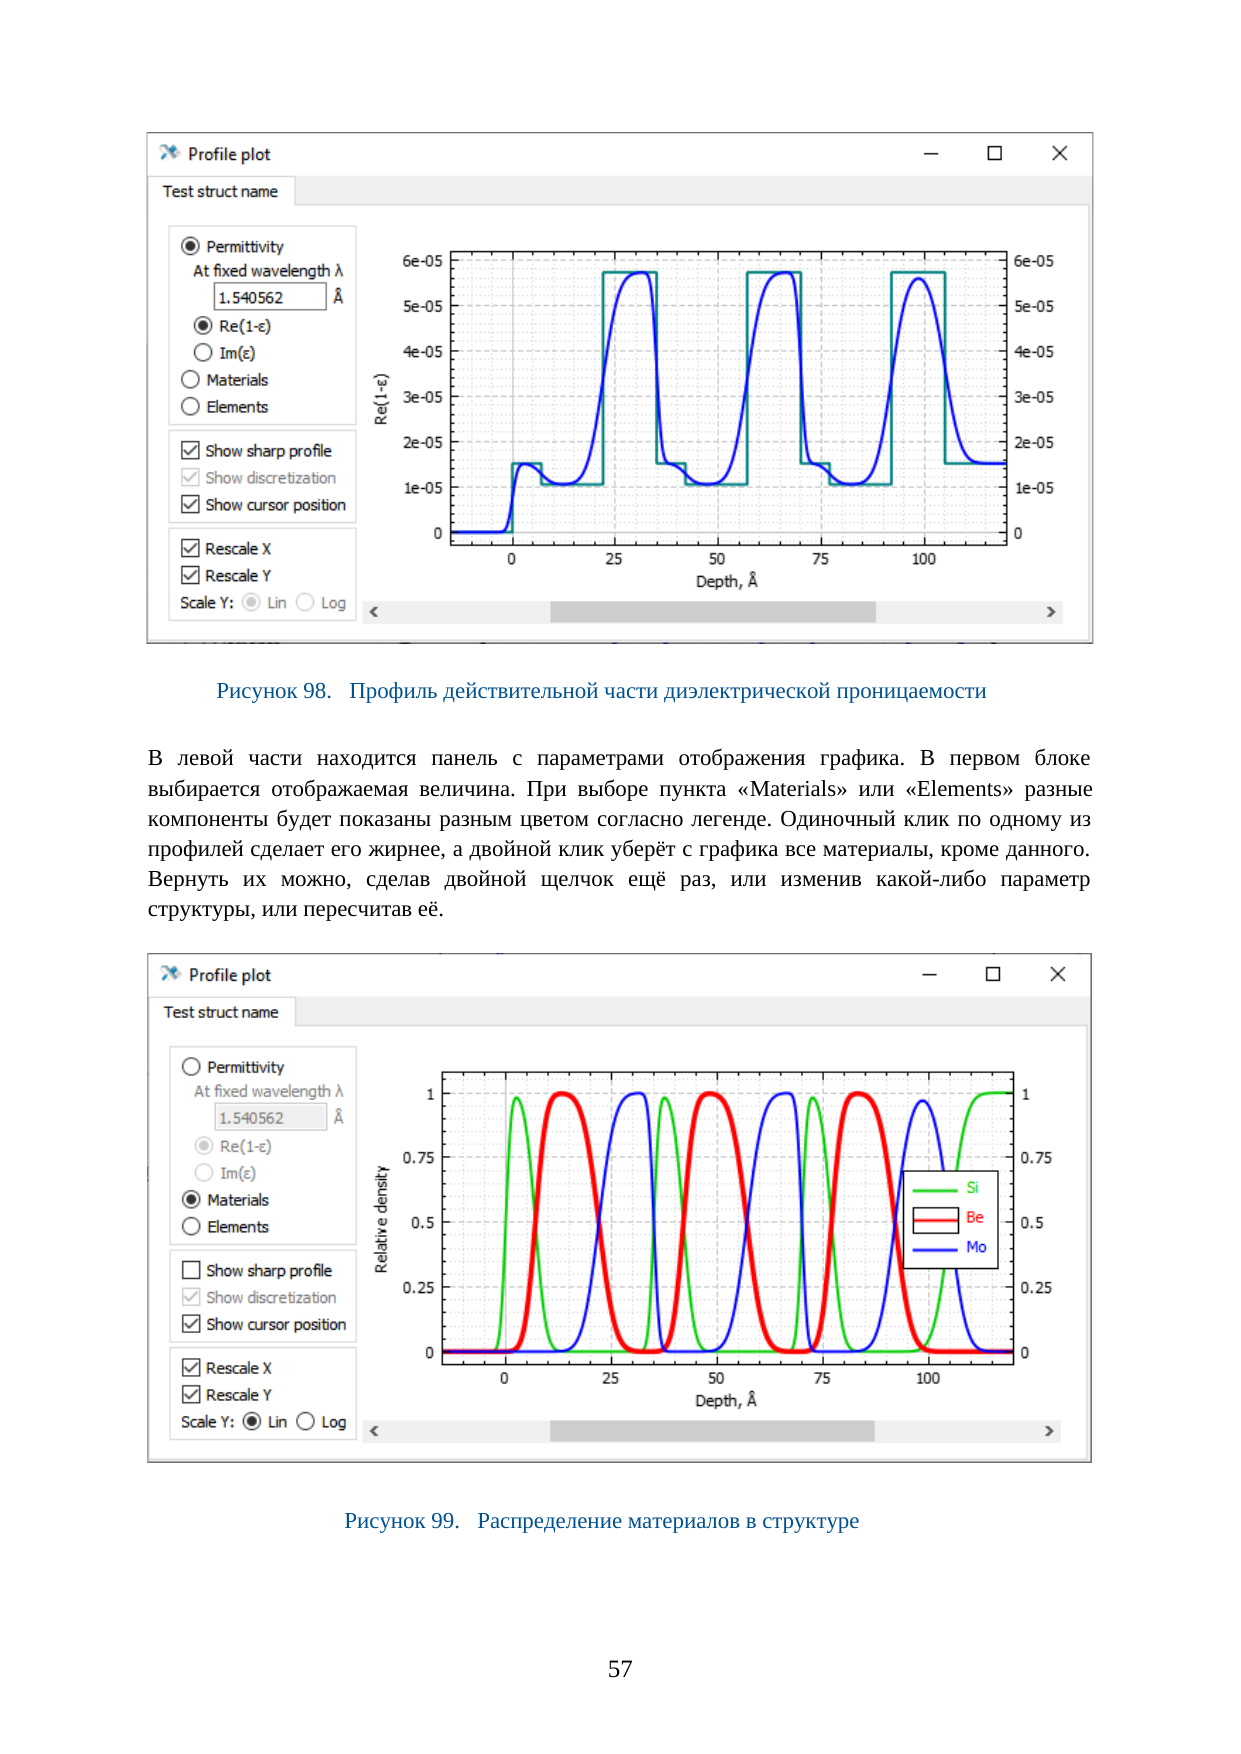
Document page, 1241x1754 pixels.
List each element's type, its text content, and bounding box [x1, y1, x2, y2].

picture [147, 953, 1092, 1463]
text В левой части находится панель с параметрами отображения графика. В первом блоке выбирается отображаемая величина. При выборе пункта «Materials» или «Elements» разные компоненты будет показаны разным цветом согласно легенде. Одиночный клик по одному из профилей сделает его жирнее, а двойной клик уберёт с графика все материалы, кроме данного. Вернуть их можно, сделав двойной щелчок ещё раз, или изменив какой-либо параметр структуры, или пересчитав её. [148, 744, 1093, 922]
list Профиль действительной части диэлектрической проницаемости [178, 644, 1093, 703]
picture [146, 132, 1094, 644]
